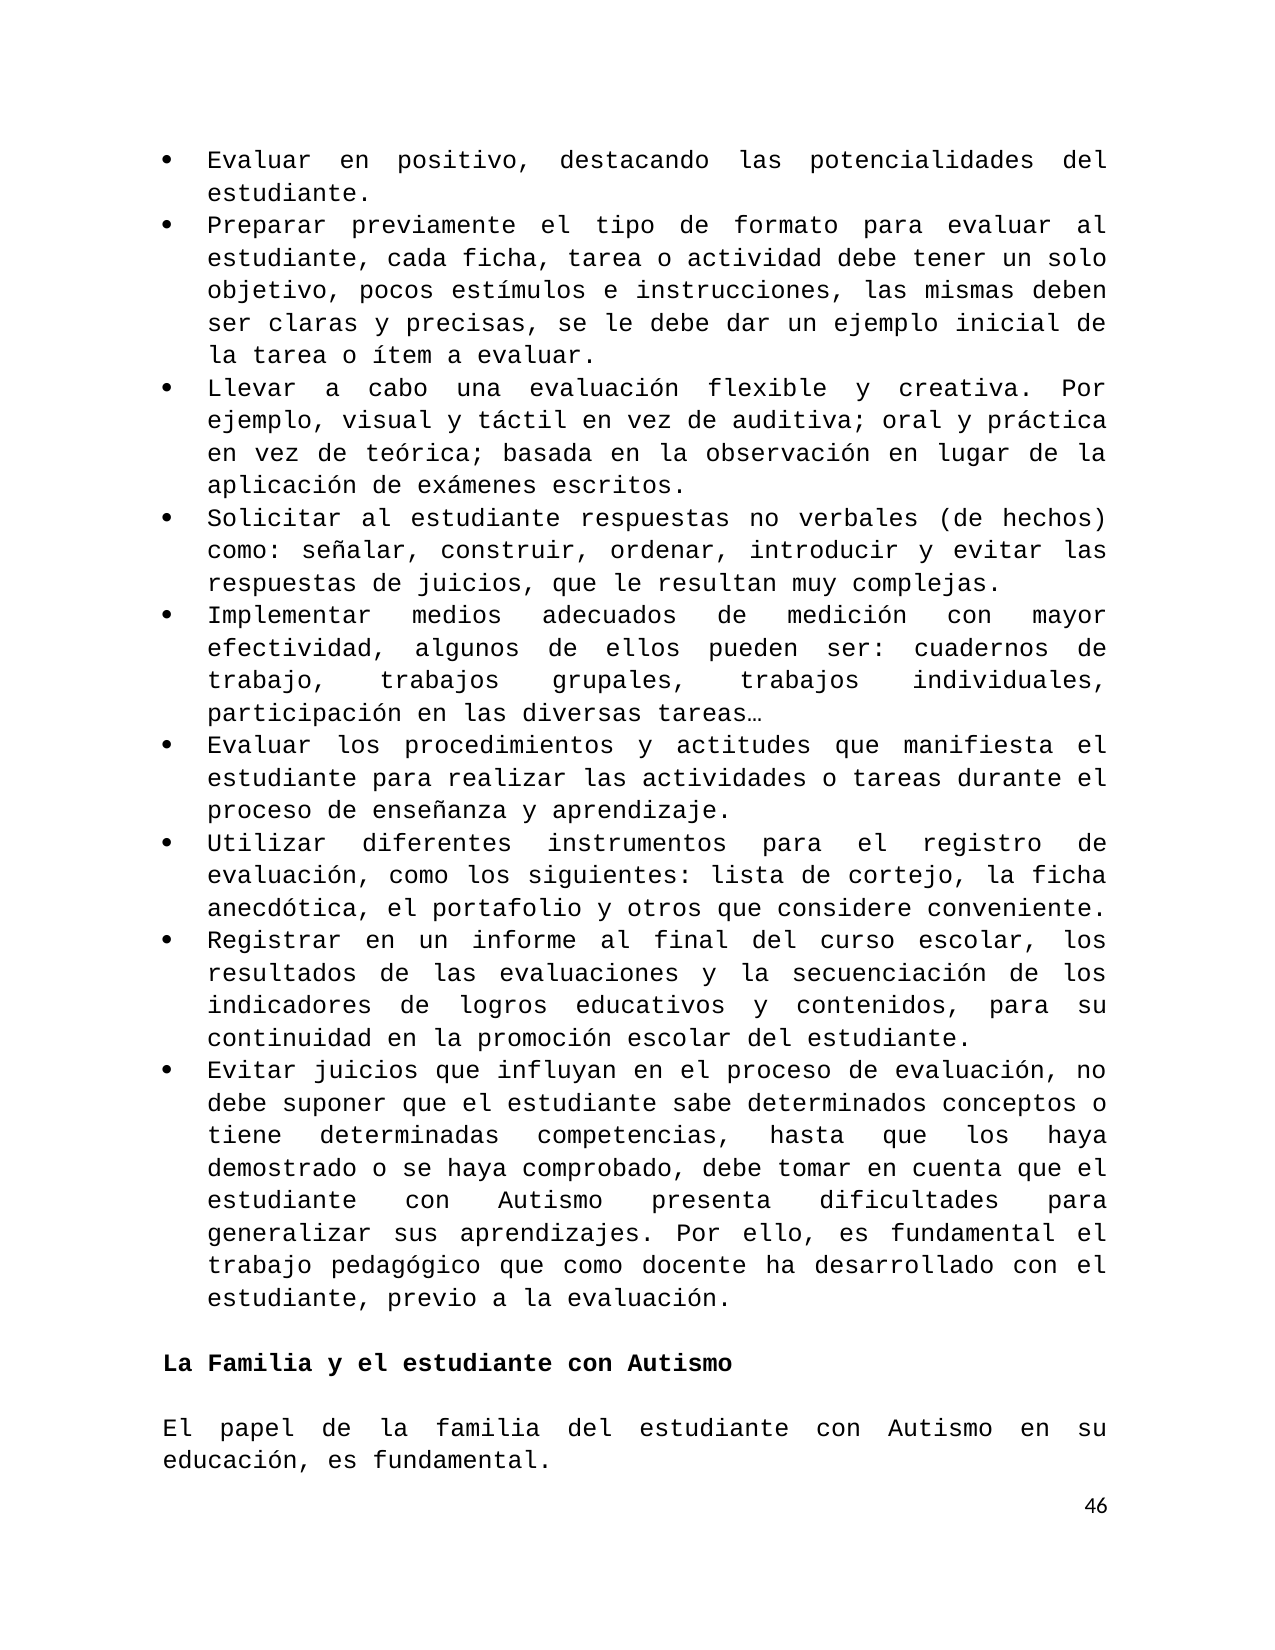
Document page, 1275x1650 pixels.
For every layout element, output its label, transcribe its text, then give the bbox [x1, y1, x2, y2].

list Solicitar al estudiante respuestas no verbales (de hechos) como: señalar, construir, ordenar, introducir y evitar las respuestas de juicios, que le resultan muy complejas. [162, 505, 1107, 598]
list Llevar a cabo una evaluación flexible y creativa. Por ejemplo, visual y táctil en vez de auditiva; oral y práctica en vez de teórica; basada en la observación en lugar de la aplicación de exámenes escritos. [162, 375, 1107, 501]
text El papel de la familia del estudiante con Autismo en su educación, es fundamental. [162, 1415, 1107, 1476]
list Evaluar en positivo, destacando las potencialidades del estudiante. [162, 148, 1107, 208]
list Implementar medios adecuados de medición con mayor efectividad, algunos de ellos pueden ser: cuadernos de trabajo, trabajos grupales, trabajos individuales, participación en las diversas tareas… [162, 603, 1107, 728]
list Utilizar diferentes instrumentos para el registro de evaluación, como los siguientes: lista de cortejo, la ficha anecdótica, el portafolio y otros que considere conveniente. [162, 830, 1107, 923]
list Evitar juicios que influyan en el proceso de evaluación, no debe suponer que el estudiante sabe determinados conceptos o tiene determinadas competencias, hasta que los haya demostrado o se haya comprobado, debe tomar en cuenta que el estudiante con Autismo presenta dificultades para generalizar sus aprendizajes. Por ello, es fundamental el trabajo pedagógico que como docente ha desarrollado con el estudiante, previo a la evaluación. [162, 1058, 1107, 1313]
list Evaluar los procedimientos y actitudes que manifiesta el estudiante para realizar las actividades o tareas durante el proceso de enseñanza y aprendizaje. [162, 733, 1107, 826]
list Preparar previamente el tipo de formato para evaluar al estudiante, cada ficha, tarea o actividad debe tener un solo objetivo, pocos estímulos e instrucciones, las mismas deben ser claras y precisas, se le debe dar un ejemplo inicial de la tarea o ítem a evaluar. [162, 213, 1107, 371]
list Registrar en un informe al final del curso escolar, los resultados de las evaluaciones y la secuenciación de los indicadores de logros educativos y contenidos, para su continuidad en la promoción escolar del estudiante. [162, 928, 1107, 1053]
text La Familia y el estudiante con Autismo [162, 1350, 1107, 1378]
